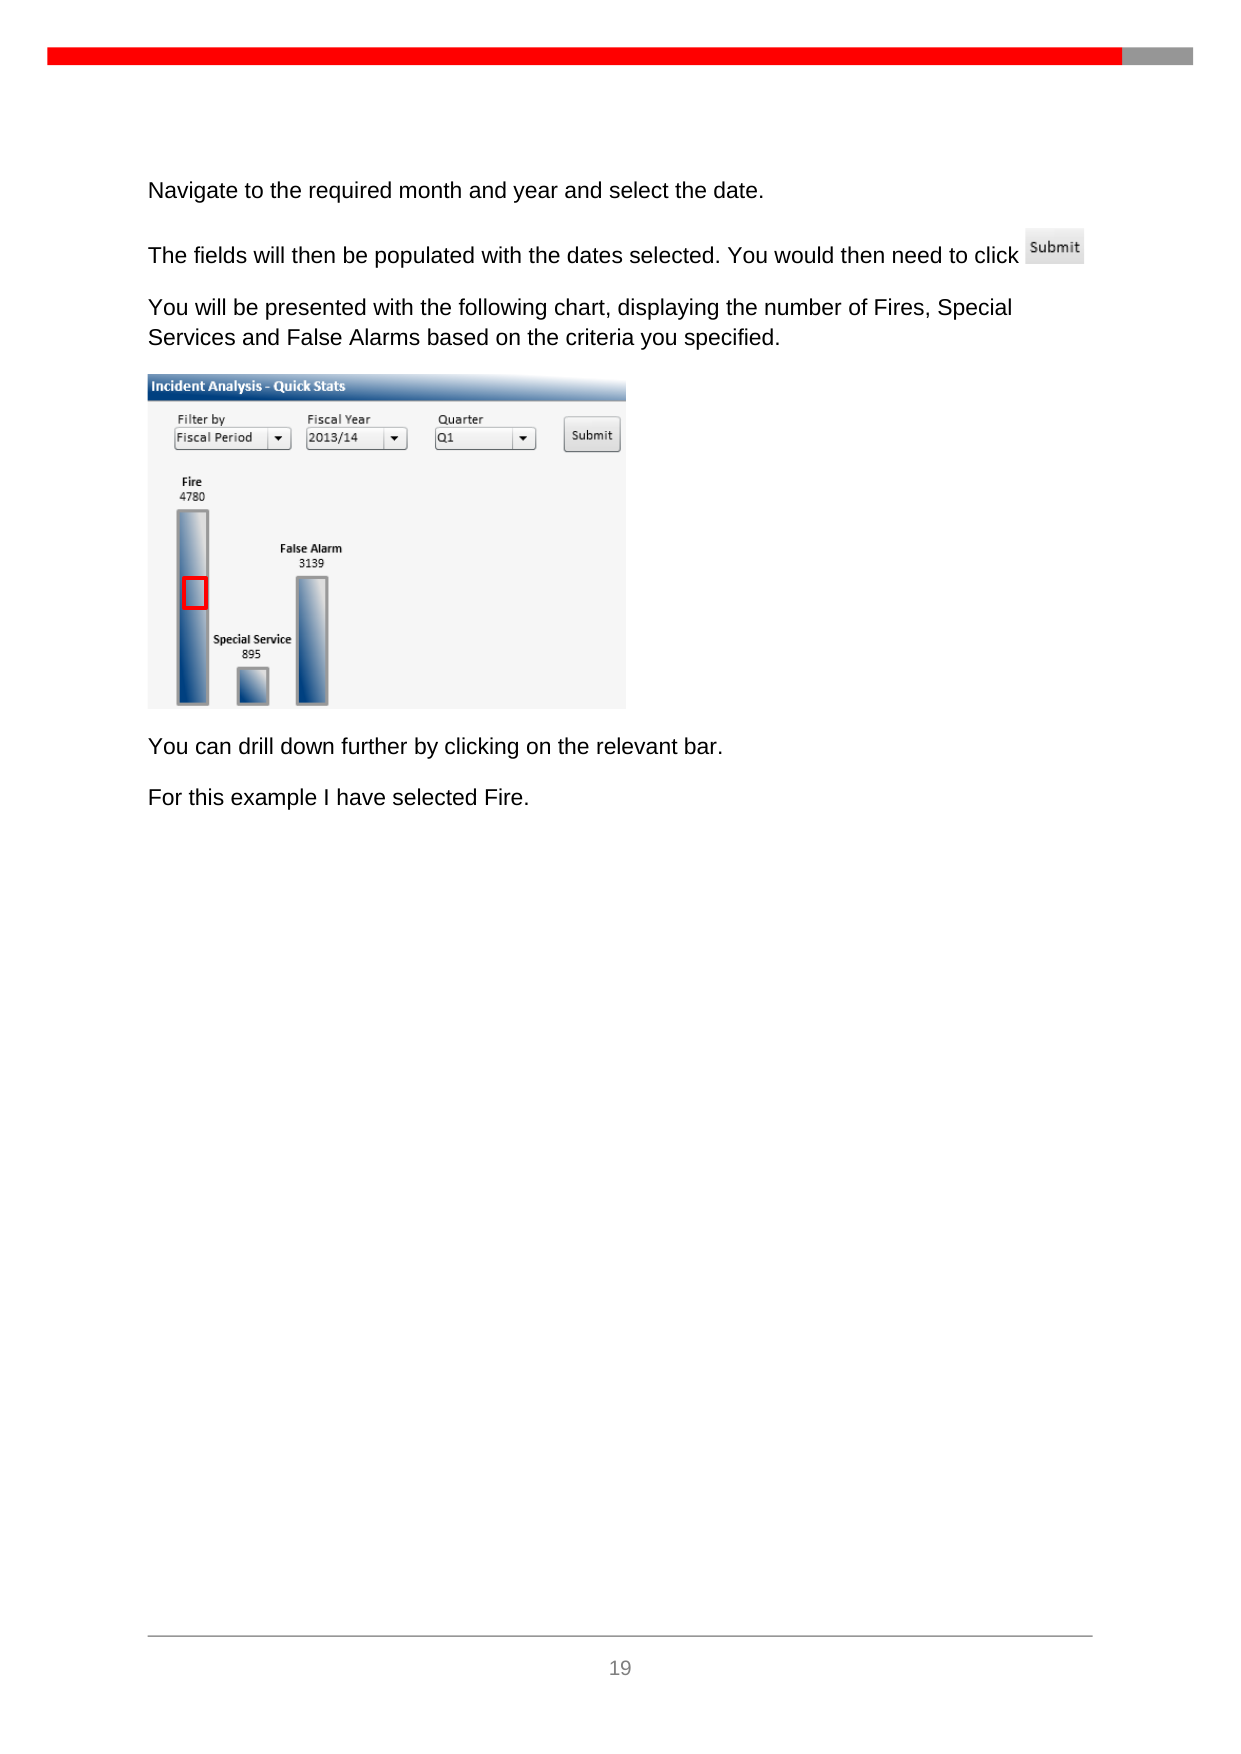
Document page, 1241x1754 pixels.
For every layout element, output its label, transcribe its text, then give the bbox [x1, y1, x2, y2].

text The fields will then be populated with the dates selected. You would then need to click [148, 228, 1092, 269]
picture [1025, 228, 1085, 264]
picture [147, 374, 626, 709]
text For this example I have selected Fire. [148, 784, 1092, 811]
text Navigate to the required month and year and select the date. [148, 177, 1092, 203]
text You can drill down further by clicking on the relevant bar. [148, 733, 1092, 760]
text You will be presented with the following chart, displaying the number of Fires, Special Services and False Alarms based on the criteria you specified. [148, 293, 1092, 350]
